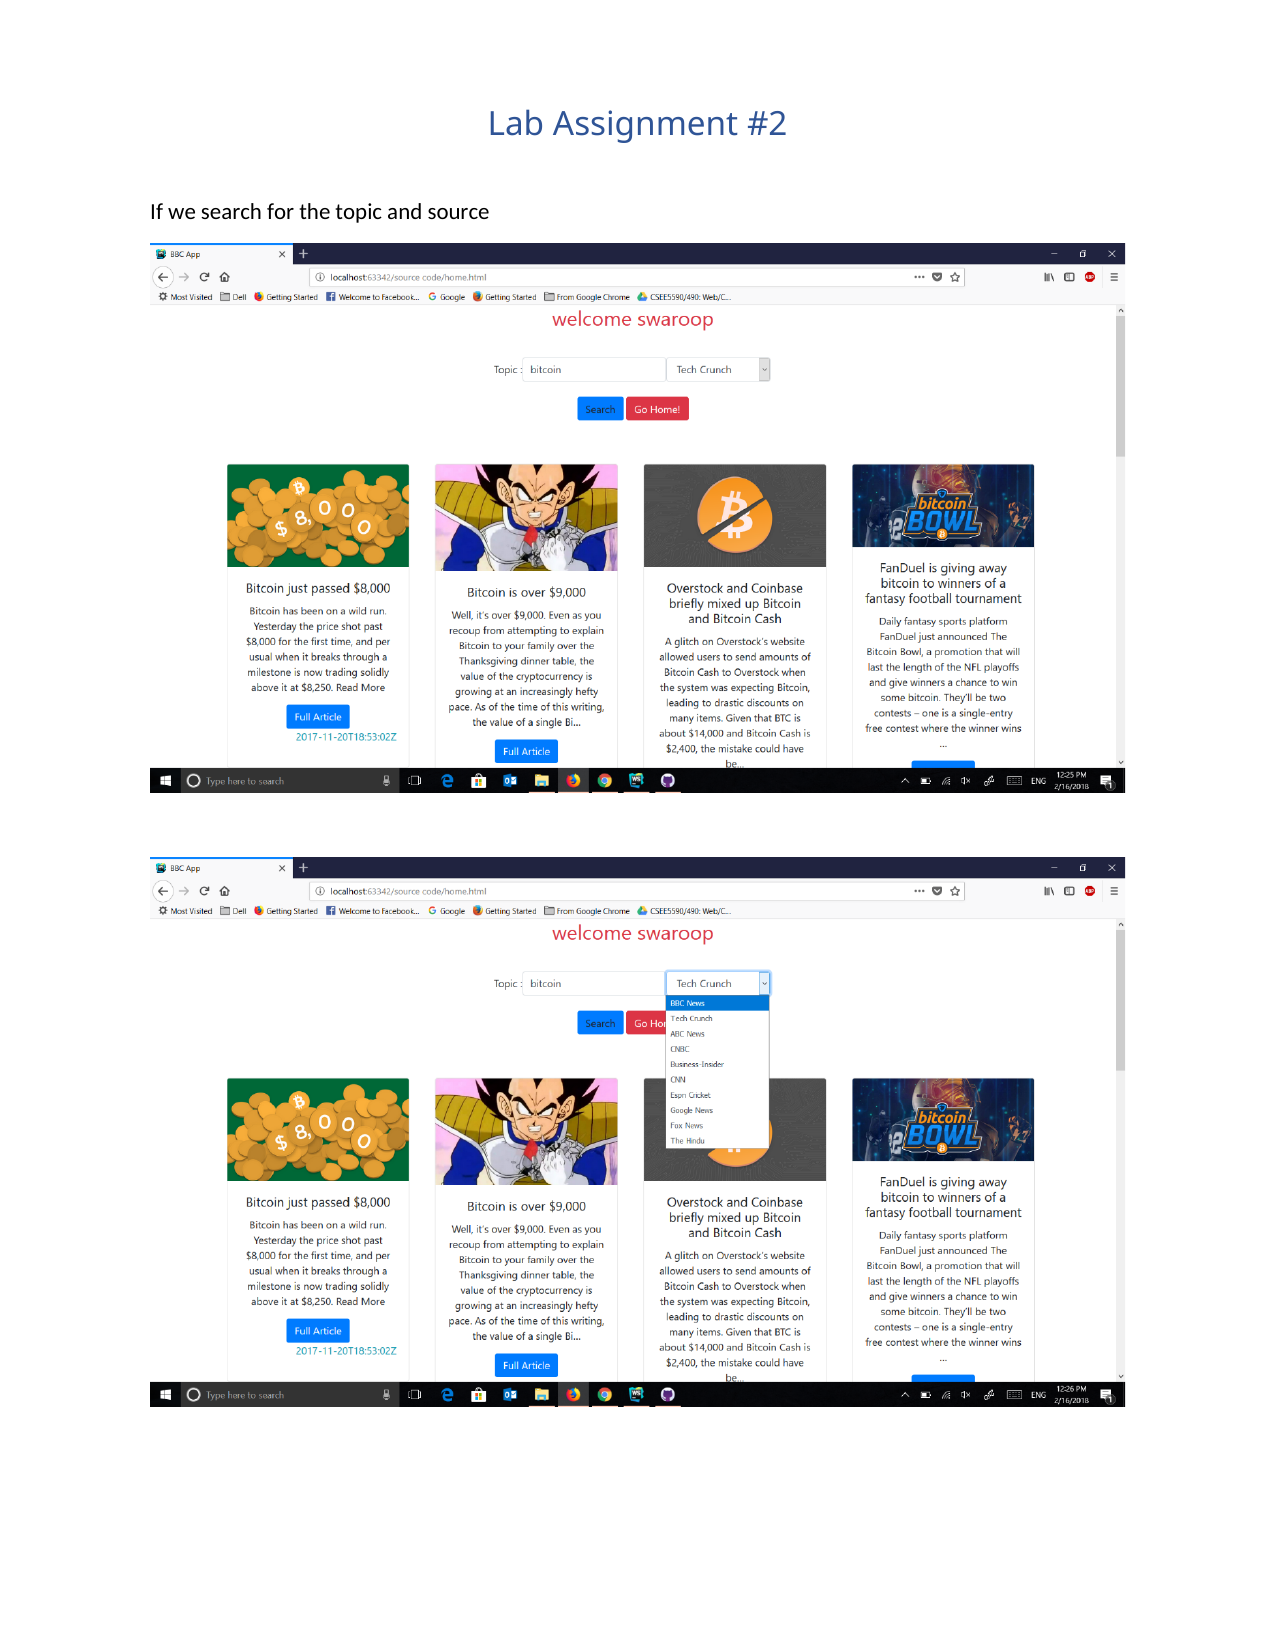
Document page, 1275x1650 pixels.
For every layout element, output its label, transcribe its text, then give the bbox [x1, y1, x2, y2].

text If we search for the topic and source [150, 197, 1125, 225]
picture [150, 243, 1125, 793]
picture [150, 857, 1125, 1407]
